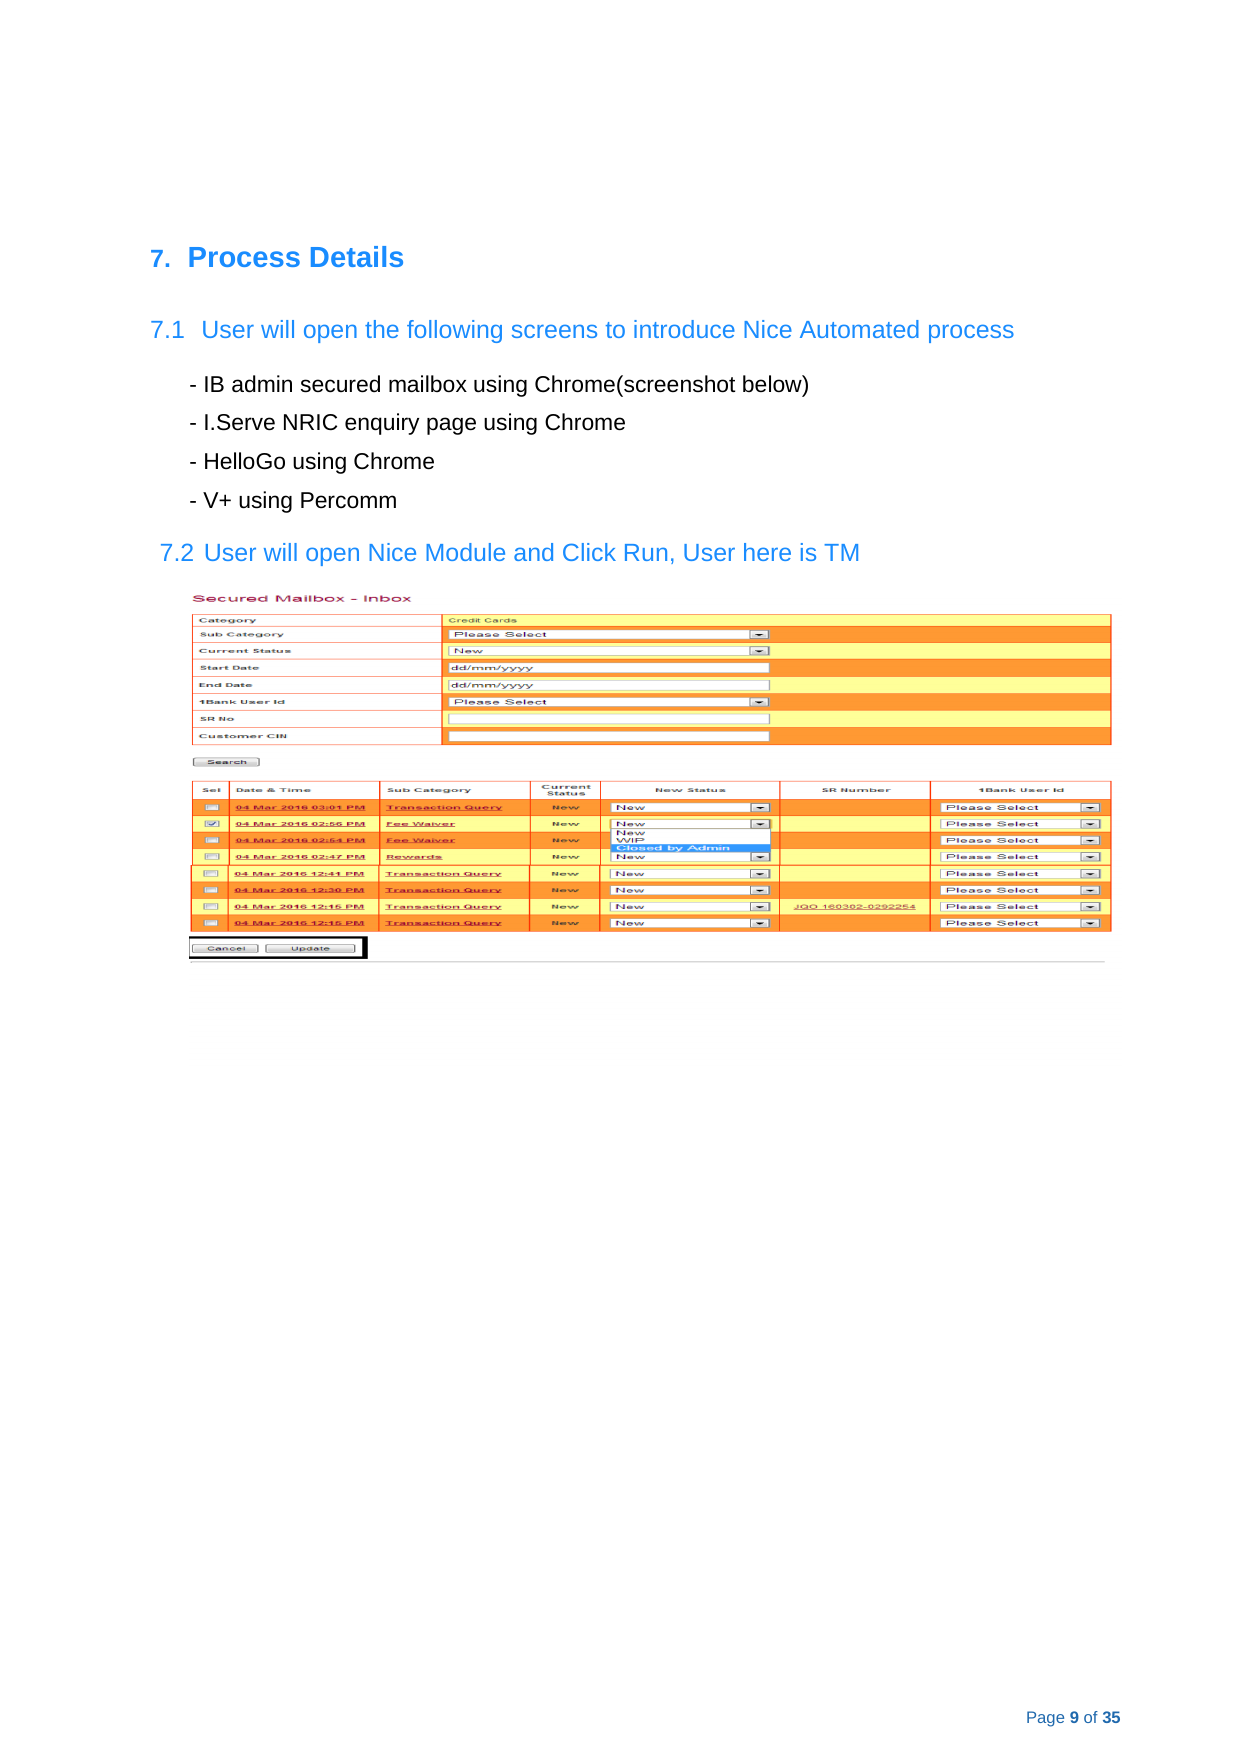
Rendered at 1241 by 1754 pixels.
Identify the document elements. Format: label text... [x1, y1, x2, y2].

text - I.Serve NRIC enquiry page using Chrome [189, 409, 1152, 436]
text - V+ using Percomm [189, 487, 1152, 513]
text - IB admin secured mailbox using Chrome(screenshot below) [189, 371, 1152, 397]
subtitle Process Details [150, 239, 1152, 273]
text - HelloGo using Chrome [189, 448, 1152, 474]
subtitle User will open the following screens to introduce Nice Automated process [150, 315, 1152, 344]
subtitle User will open Nice Module and Click Run, User here is TM [159, 538, 1152, 567]
